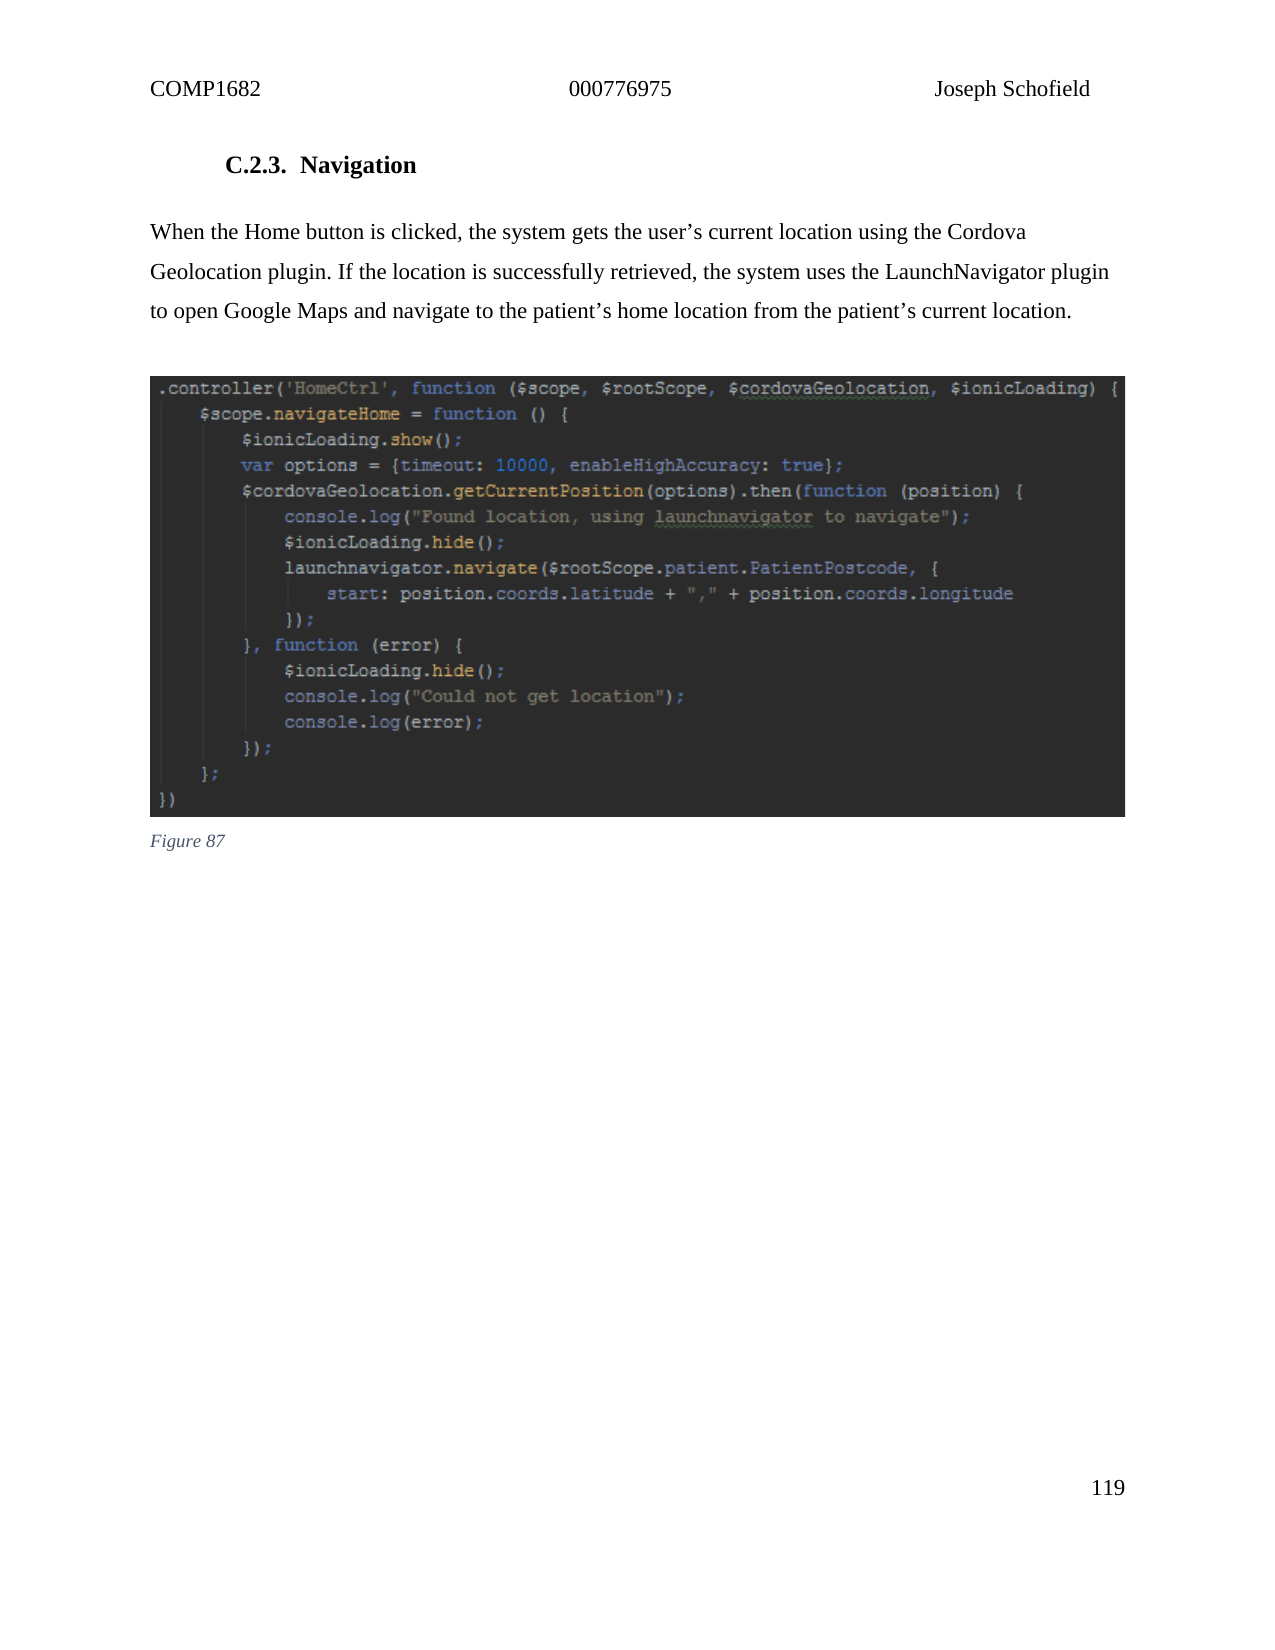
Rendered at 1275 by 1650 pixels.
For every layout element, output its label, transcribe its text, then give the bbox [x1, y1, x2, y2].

text When the Home button is clicked, the system gets the user’s current location using the Cordova Geolocation plugin. If the location is successfully retrieved, the system uses the LaunchNavigator plugin to open Google Maps and navigate to the patient’s home location from the patient’s current location. [150, 218, 1125, 323]
picture [150, 376, 1125, 817]
list Navigation [225, 150, 1125, 179]
text Figure 87 [150, 830, 1125, 852]
